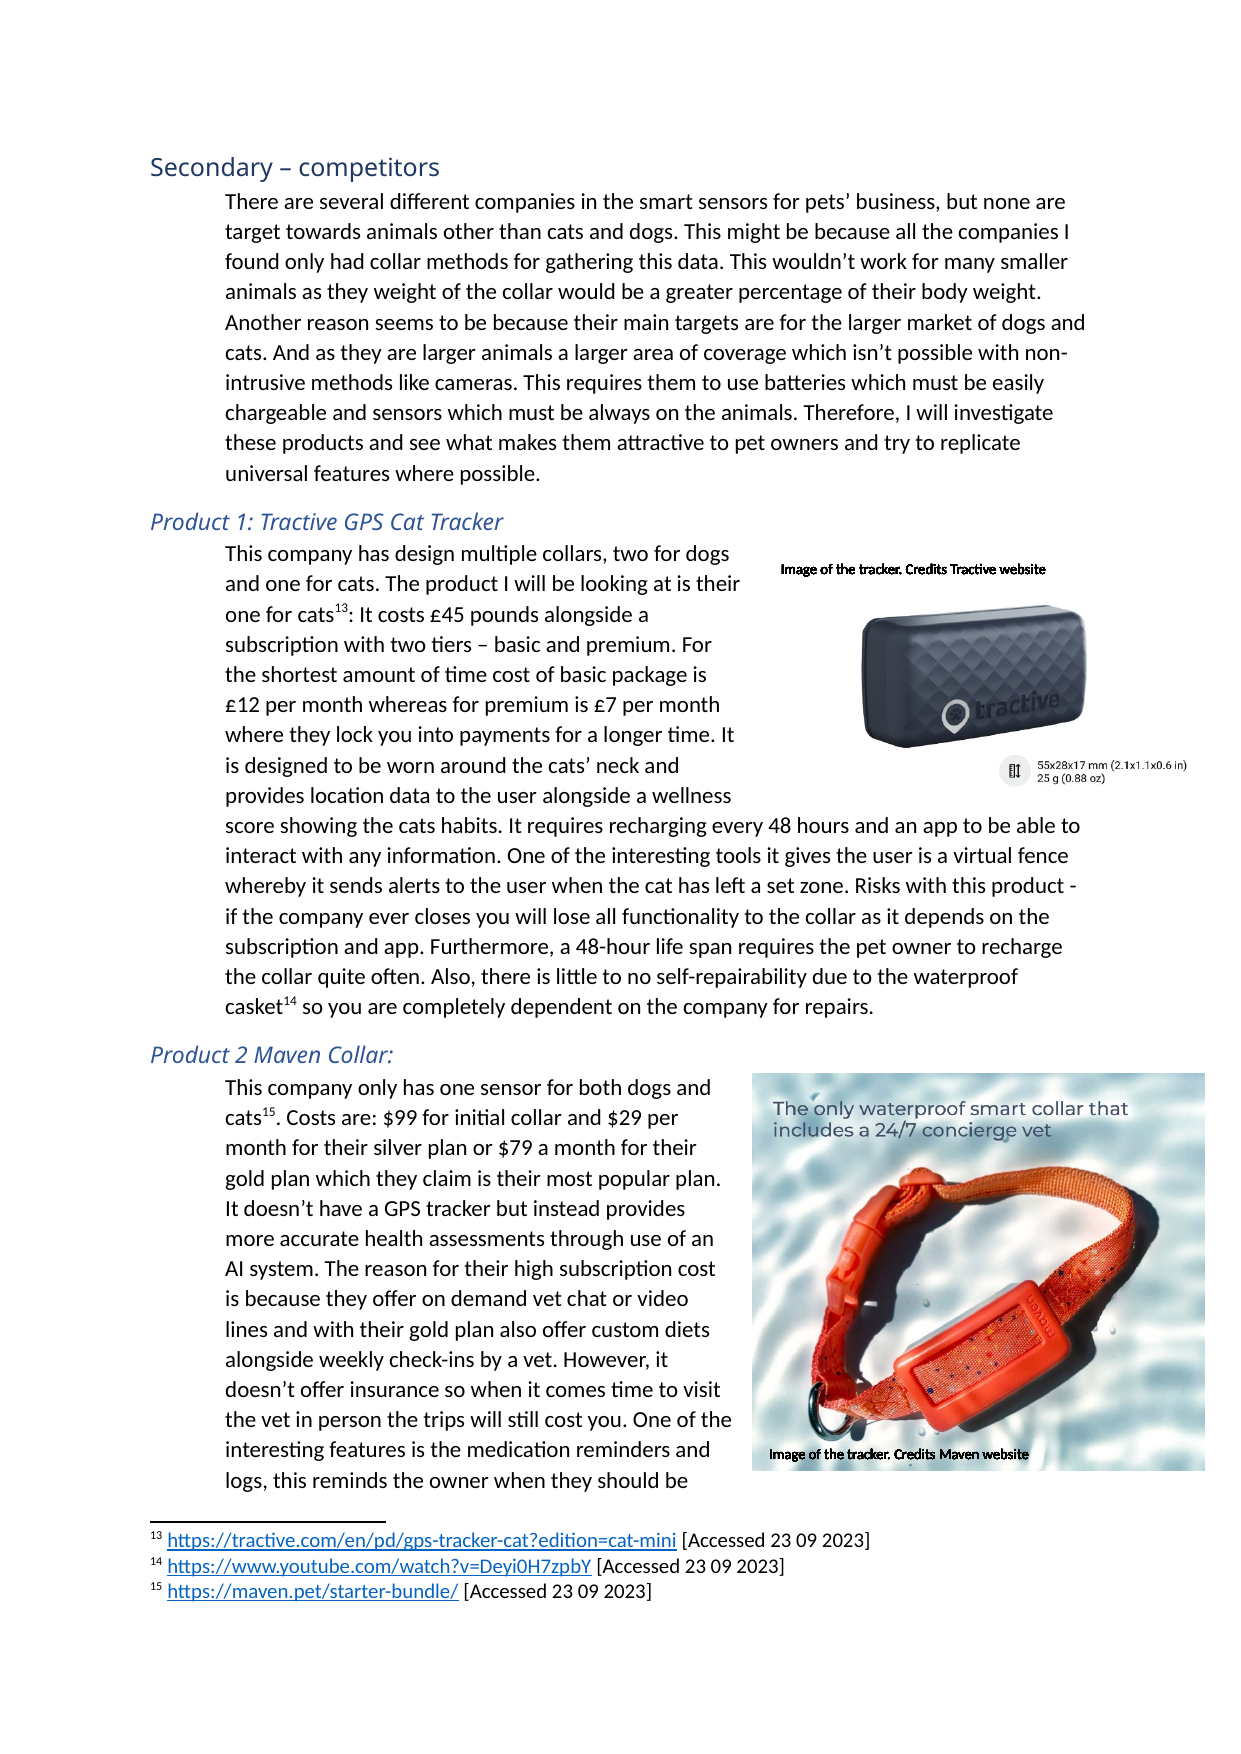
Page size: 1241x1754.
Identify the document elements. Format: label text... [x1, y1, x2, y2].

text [225, 1073, 1090, 1494]
text This company has design multiple collars, two for dogs and one for cats. The product I will be looking at is their one for cats: It costs £45 pounds alongside a subscription with two tiers – basic and premium. For the shortest amount of time cost of basic package is £12 per month whereas for premium is £7 per month where they lock you into payments for a longer time. It is designed to be worn around the cats’ neck and provides location data to the user alongside a wellness score showing the cats habits. It requires recharging every 48 hours and an app to be able to interact with any information. One of the interesting tools it gives the user is a virtual fence whereby it sends alerts to the user when the cat has left a set zone. Risks with this product - if the company ever closes you will lose all functionality to the collar as it depends on the subscription and app. Furthermore, a 48-hour life span requires the pet owner to recharge the collar quite often. Also, there is little to no self-repairability due to the waterproof casket so you are completely dependent on the company for repairs. [225, 539, 1090, 1020]
picture [765, 551, 1202, 797]
subtitle Product 2 Maven Collar: [150, 1039, 1090, 1071]
picture [752, 1073, 1205, 1471]
subtitle Product 1: Tractive GPS Cat Tracker [150, 506, 1090, 537]
subtitle Secondary – competitors [150, 150, 1090, 184]
text There are several different companies in the smart sensors for pets’ business, but none are target towards animals other than cats and dogs. This might be because all the companies I found only had collar methods for gathering this data. This wouldn’t work for many smaller animals as they weight of the collar would be a greater percentage of their body weight. Another reason seems to be because their main targets are for the larger market of dogs and cats. And as they are larger animals a larger area of coverage which isn’t possible with non-intrusive methods like cameras. This requires them to use batteries which must be easily chargeable and sensors which must be always on the animals. Therefore, I will investigate these products and see what makes them attractive to pet owners and try to replicate universal features where possible. [225, 187, 1090, 487]
